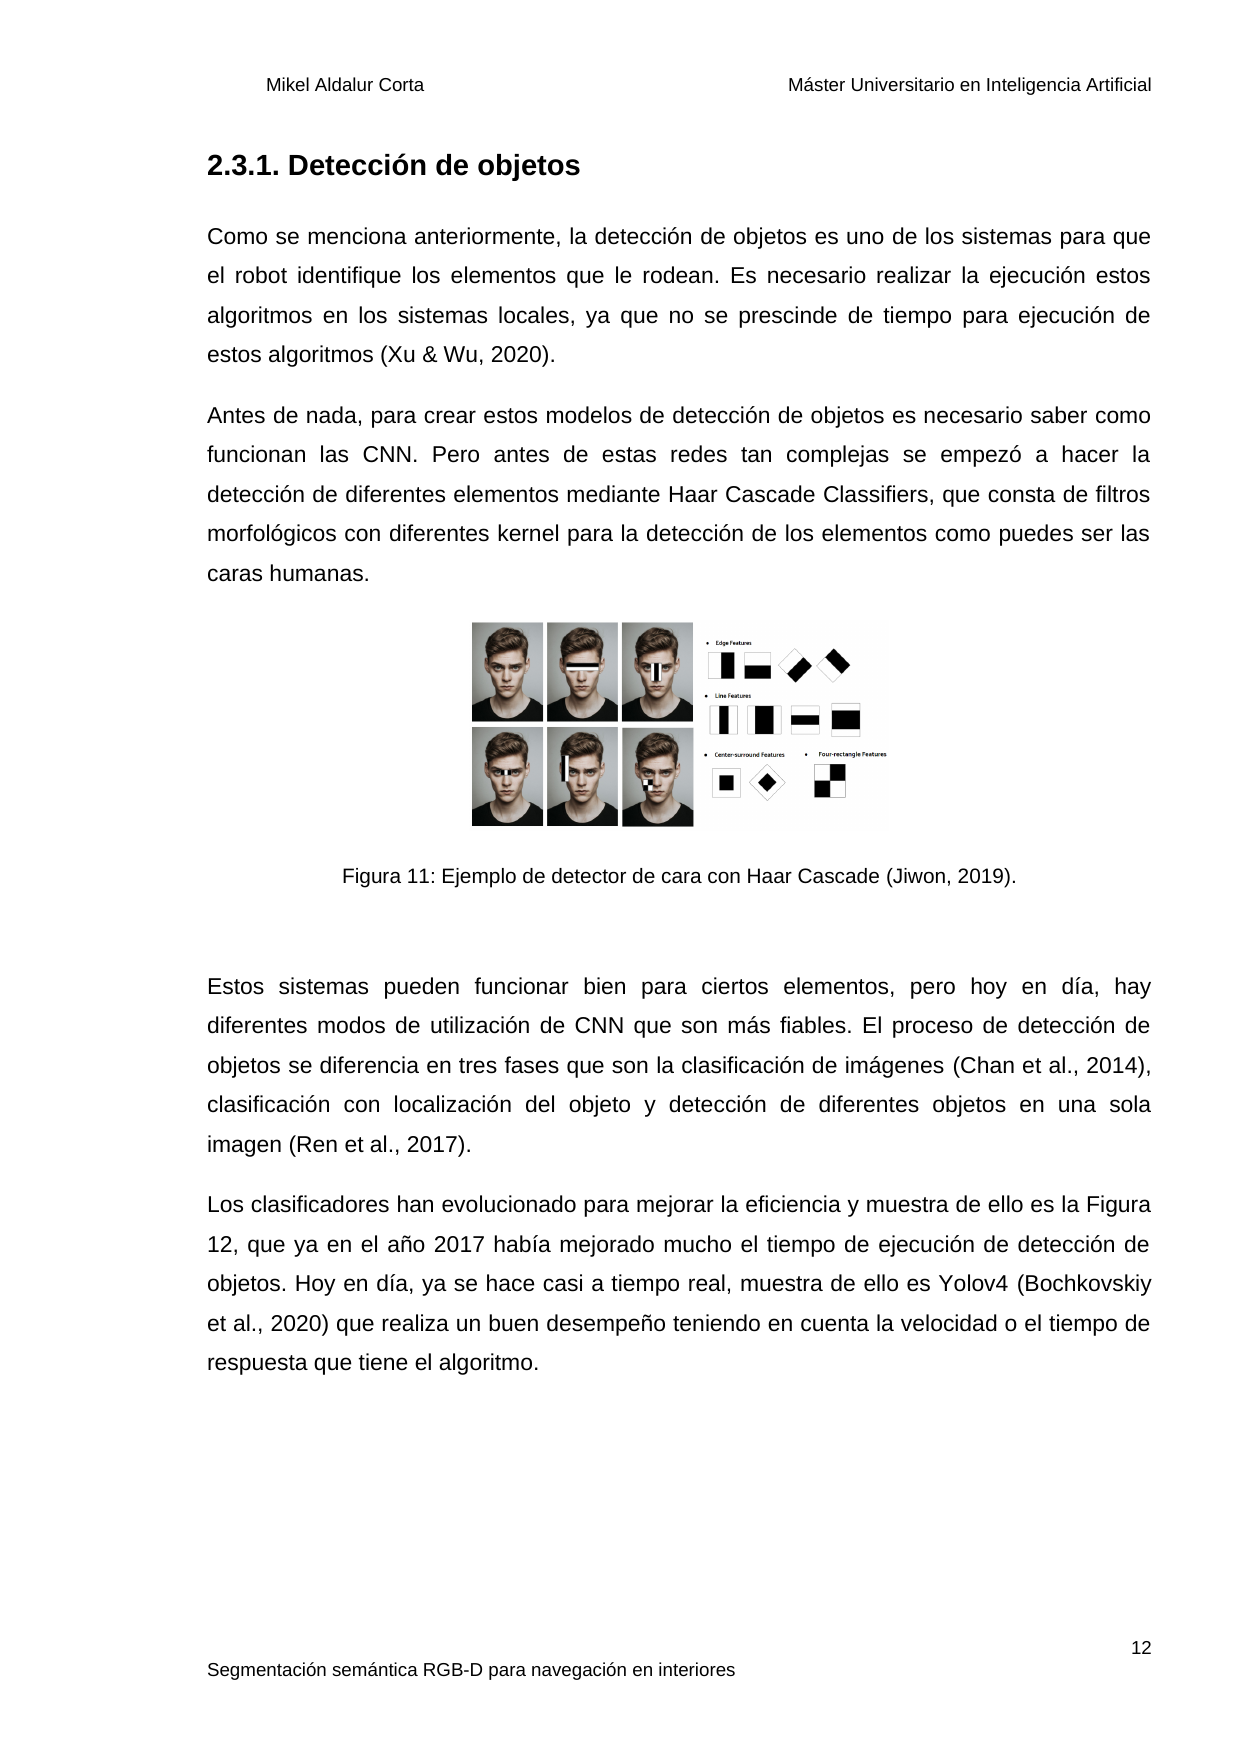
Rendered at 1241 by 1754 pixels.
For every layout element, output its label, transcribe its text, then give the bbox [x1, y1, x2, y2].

text Como se menciona anteriormente, la detección de objetos es uno de los sistemas para que el robot identifique los elementos que le rodean. Es necesario realizar la ejecución estos algoritmos en los sistemas locales, ya que no se prescinde de tiempo para ejecución de estos algoritmos (Xu & Wu, 2020). [207, 223, 1152, 368]
text Figura 11: Ejemplo de detector de cara con Haar Cascade (Jiwon, 2019). [207, 864, 1152, 888]
picture [469, 620, 890, 831]
text Los clasificadores han evolucionado para mejorar la eficiencia y muestra de ello es la Figura 12, que ya en el año 2017 había mejorado mucho el tiempo de ejecución de detección de objetos. Hoy en día, ya se hace casi a tiempo real, muestra de ello es Yolov4 (Bochkovskiy et al., 2020) que realiza un buen desempeño teniendo en cuenta la velocidad o el tiempo de respuesta que tiene el algoritmo. [207, 1191, 1152, 1376]
text Antes de nada, para crear estos modelos de detección de objetos es necesario saber como funcionan las CNN. Pero antes de estas redes tan complejas se empezó a hacer la detección de diferentes elementos mediante Haar Cascade Classifiers, que consta de filtros morfológicos con diferentes kernel para la detección de los elementos como puedes ser las caras humanas. [207, 402, 1152, 586]
subtitle 2.3.1. Detección de objetos [207, 148, 1152, 181]
text Estos sistemas pueden funcionar bien para ciertos elementos, pero hoy en día, hay diferentes modos de utilización de CNN que son más fiables. El proceso de detección de objetos se diferencia en tres fases que son la clasificación de imágenes (Chan et al., 2014), clasificación con localización del objeto y detección de diferentes objetos en una sola imagen (Ren et al., 2017). [207, 973, 1152, 1157]
